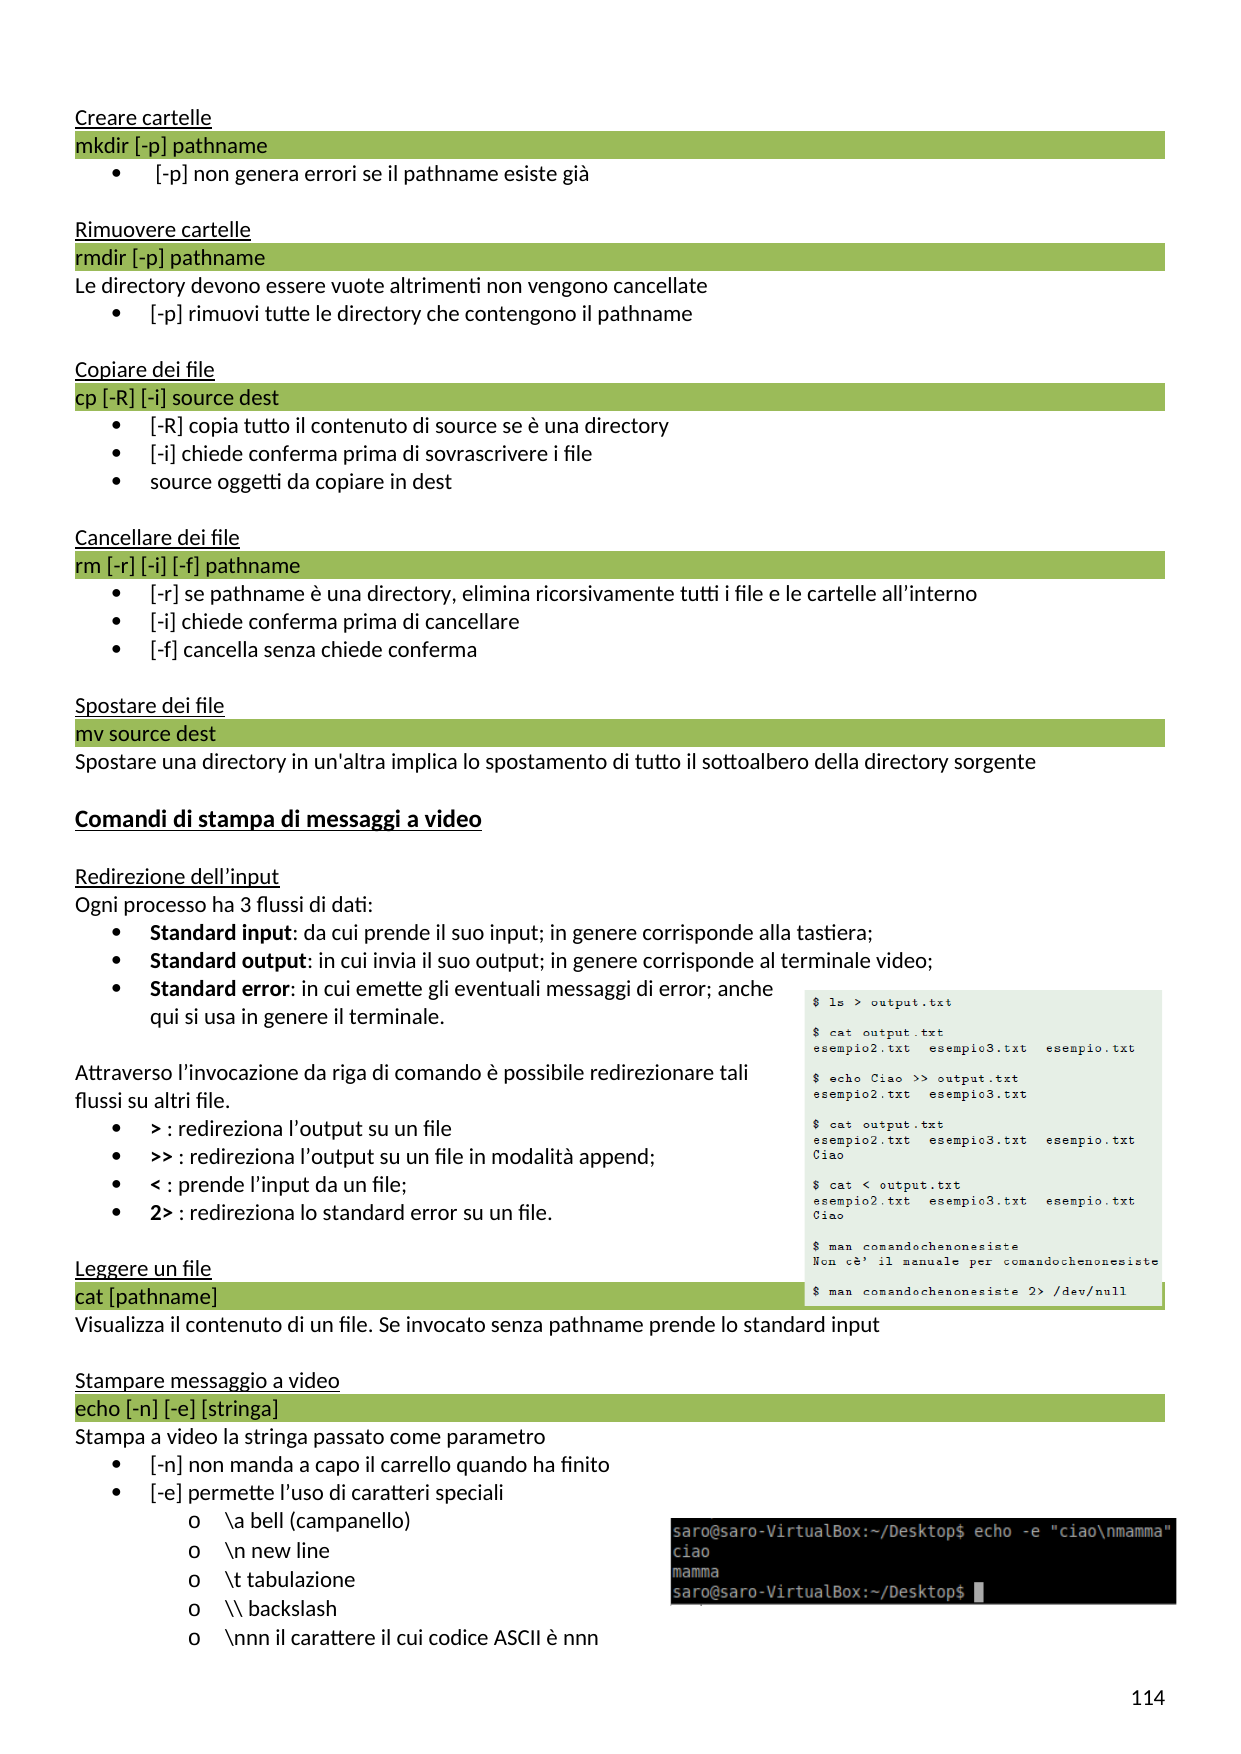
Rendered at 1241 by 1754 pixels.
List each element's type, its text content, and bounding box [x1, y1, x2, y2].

text Copiare dei file [75, 355, 1165, 383]
text cp [-R] [-i] source dest [75, 383, 1165, 411]
text Le directory devono essere vuote altrimenti non vengono cancellate [75, 271, 1165, 299]
text rmdir [-p] pathname [75, 243, 1165, 271]
text mkdir [-p] pathname [75, 131, 1165, 159]
text Attraverso l’invocazione da riga di comando è possibile redirezionare tali flussi su altri file. [75, 1058, 804, 1114]
list Standard input: da cui prende il suo input; in genere corrisponde alla tastiera; [112, 918, 1165, 946]
text echo [-n] [-e] [stringa] [75, 1394, 1165, 1422]
list [-p] rimuovi tutte le directory che contengono il pathname [112, 299, 1165, 327]
list \t tabulazione [187, 1565, 670, 1594]
list source oggetti da copiare in dest [112, 467, 1165, 495]
text Rimuovere cartelle [75, 215, 1165, 243]
list > : redireziona l’output su un file [112, 1114, 804, 1142]
picture [670, 1518, 1177, 1606]
list [-e] permette l’uso di caratteri speciali [112, 1478, 1165, 1507]
text Leggere un file [75, 1254, 804, 1282]
list [-i] chiede conferma prima di cancellare [112, 607, 1165, 635]
text rm [-r] [-i] [-f] pathname [75, 551, 1165, 579]
text Visualizza il contenuto di un file. Se invocato senza pathname prende lo standard input [75, 1310, 1165, 1338]
text Spostare una directory in un'altra implica lo spostamento di tutto il sottoalbero della directory sorgente [75, 747, 1165, 776]
list \a bell (campanello) [187, 1507, 1165, 1536]
subtitle Comandi di stampa di messaggi a video [75, 803, 1165, 834]
text Ogni processo ha 3 flussi di dati: [75, 890, 1165, 918]
list \\ backslash [187, 1594, 1165, 1623]
list < : prende l’input da un file; [112, 1170, 804, 1198]
text Spostare dei file [75, 691, 1165, 719]
list [-R] copia tutto il contenuto di source se è una directory [112, 411, 1165, 439]
text Stampa a video la stringa passato come parametro [75, 1422, 1165, 1451]
list 2> : redireziona lo standard error su un file. [112, 1198, 804, 1226]
list [-n] non manda a capo il carrello quando ha finito [112, 1451, 1165, 1478]
list \nnn il carattere il cui codice ASCII è nnn [187, 1623, 1165, 1652]
text Stampare messaggio a video [75, 1366, 1165, 1394]
list [-p] non genera errori se il pathname esiste già [112, 159, 1165, 187]
text Cancellare dei file [75, 523, 1165, 551]
list [-i] chiede conferma prima di sovrascrivere i file [112, 439, 1165, 467]
text mv source dest [75, 719, 1165, 747]
text Creare cartelle [75, 103, 1165, 131]
list [-r] se pathname è una directory, elimina ricorsivamente tutti i file e le cartelle all’interno [112, 579, 1165, 607]
text cat [pathname] [75, 1282, 1165, 1310]
picture [804, 990, 1163, 1306]
list Standard output: in cui invia il suo output; in genere corrisponde al terminale video; [112, 946, 1165, 974]
list >> : redireziona l’output su un file in modalità append; [112, 1142, 804, 1170]
text Redirezione dell’input [75, 862, 1165, 890]
list Standard error: in cui emette gli eventuali messaggi di error; anche qui si usa in genere il terminale. [112, 974, 1165, 1030]
list \n new line [187, 1536, 670, 1565]
list [-f] cancella senza chiede conferma [112, 635, 1165, 663]
